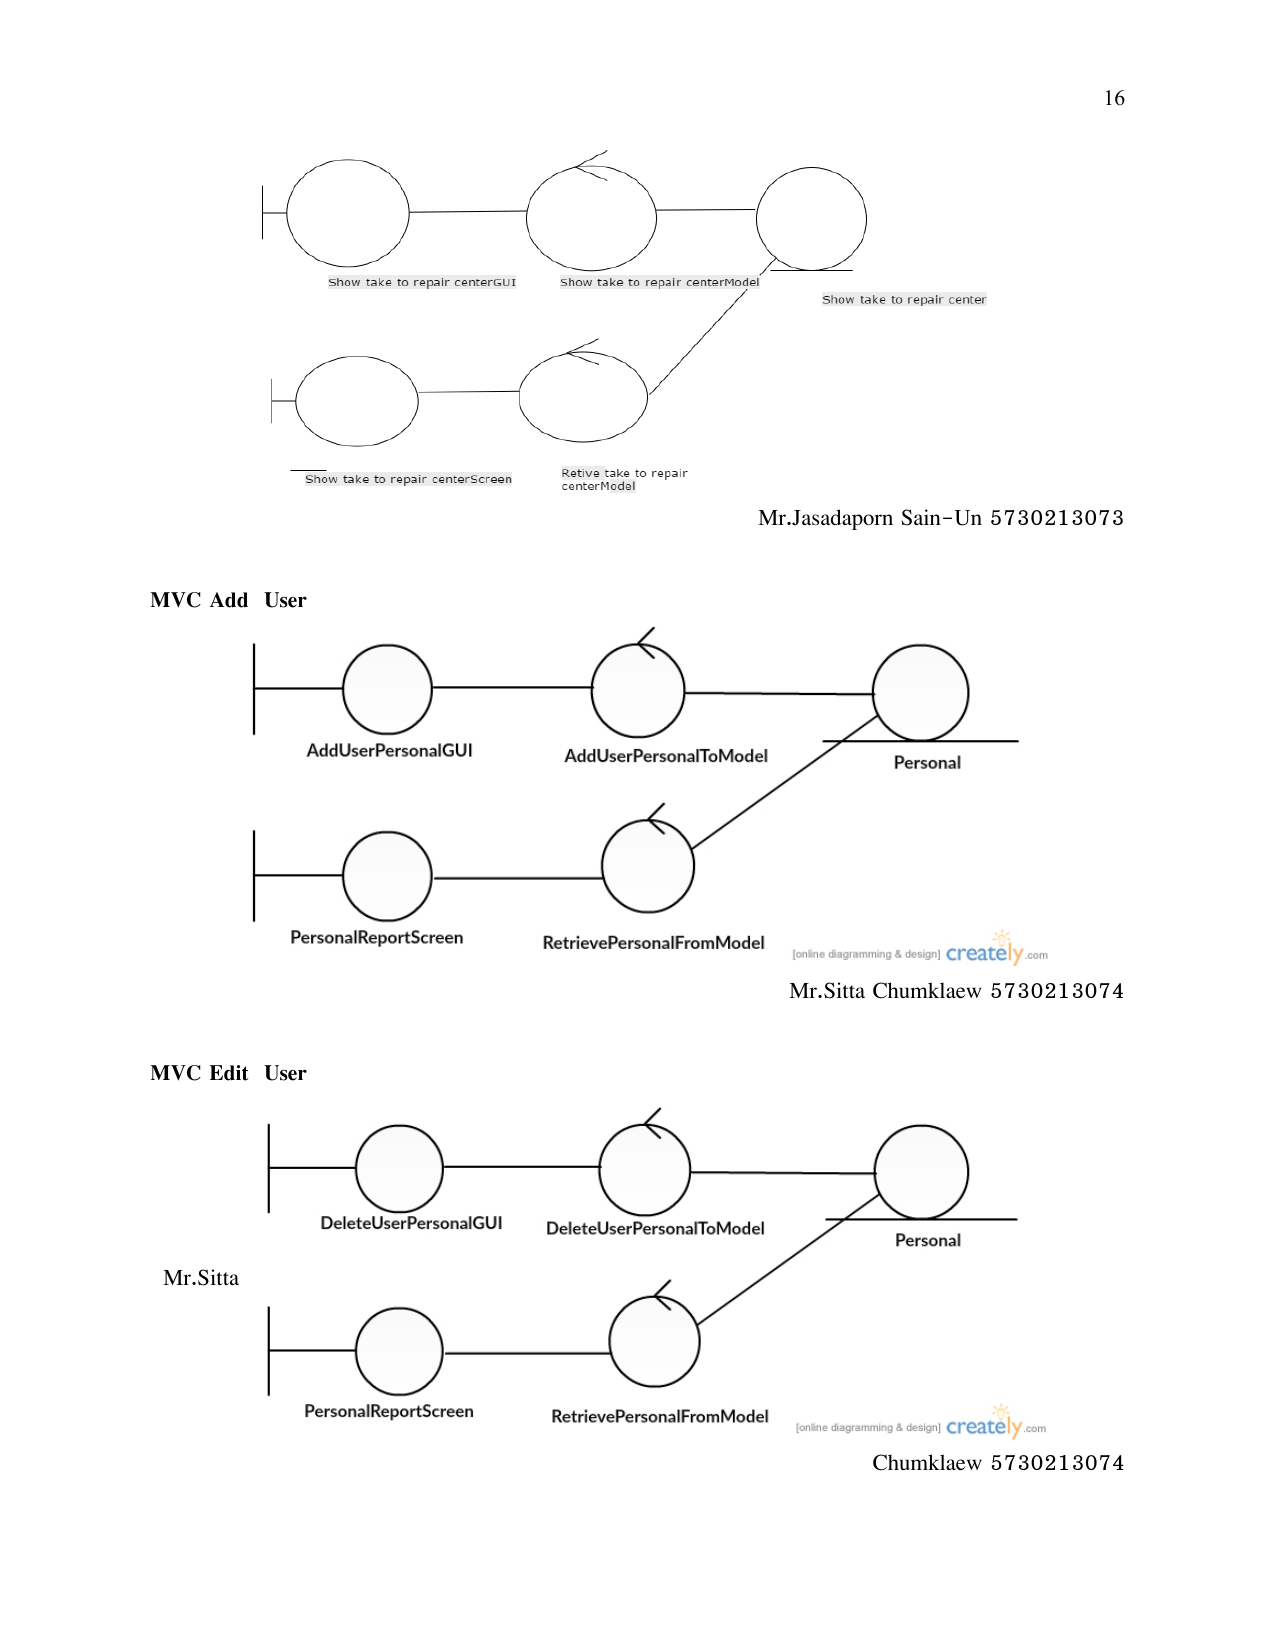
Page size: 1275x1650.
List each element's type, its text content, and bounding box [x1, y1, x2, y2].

text MVC Add User [150, 593, 1125, 612]
text MVC Edit User [150, 1065, 1125, 1085]
picture [257, 1097, 1047, 1441]
picture [242, 616, 1052, 966]
text Mr.Jasadaporn Sain-Un 5730213073 [525, 510, 1125, 531]
text Mr.Sitta Chumklaew 5730213074 [150, 1269, 1125, 1476]
